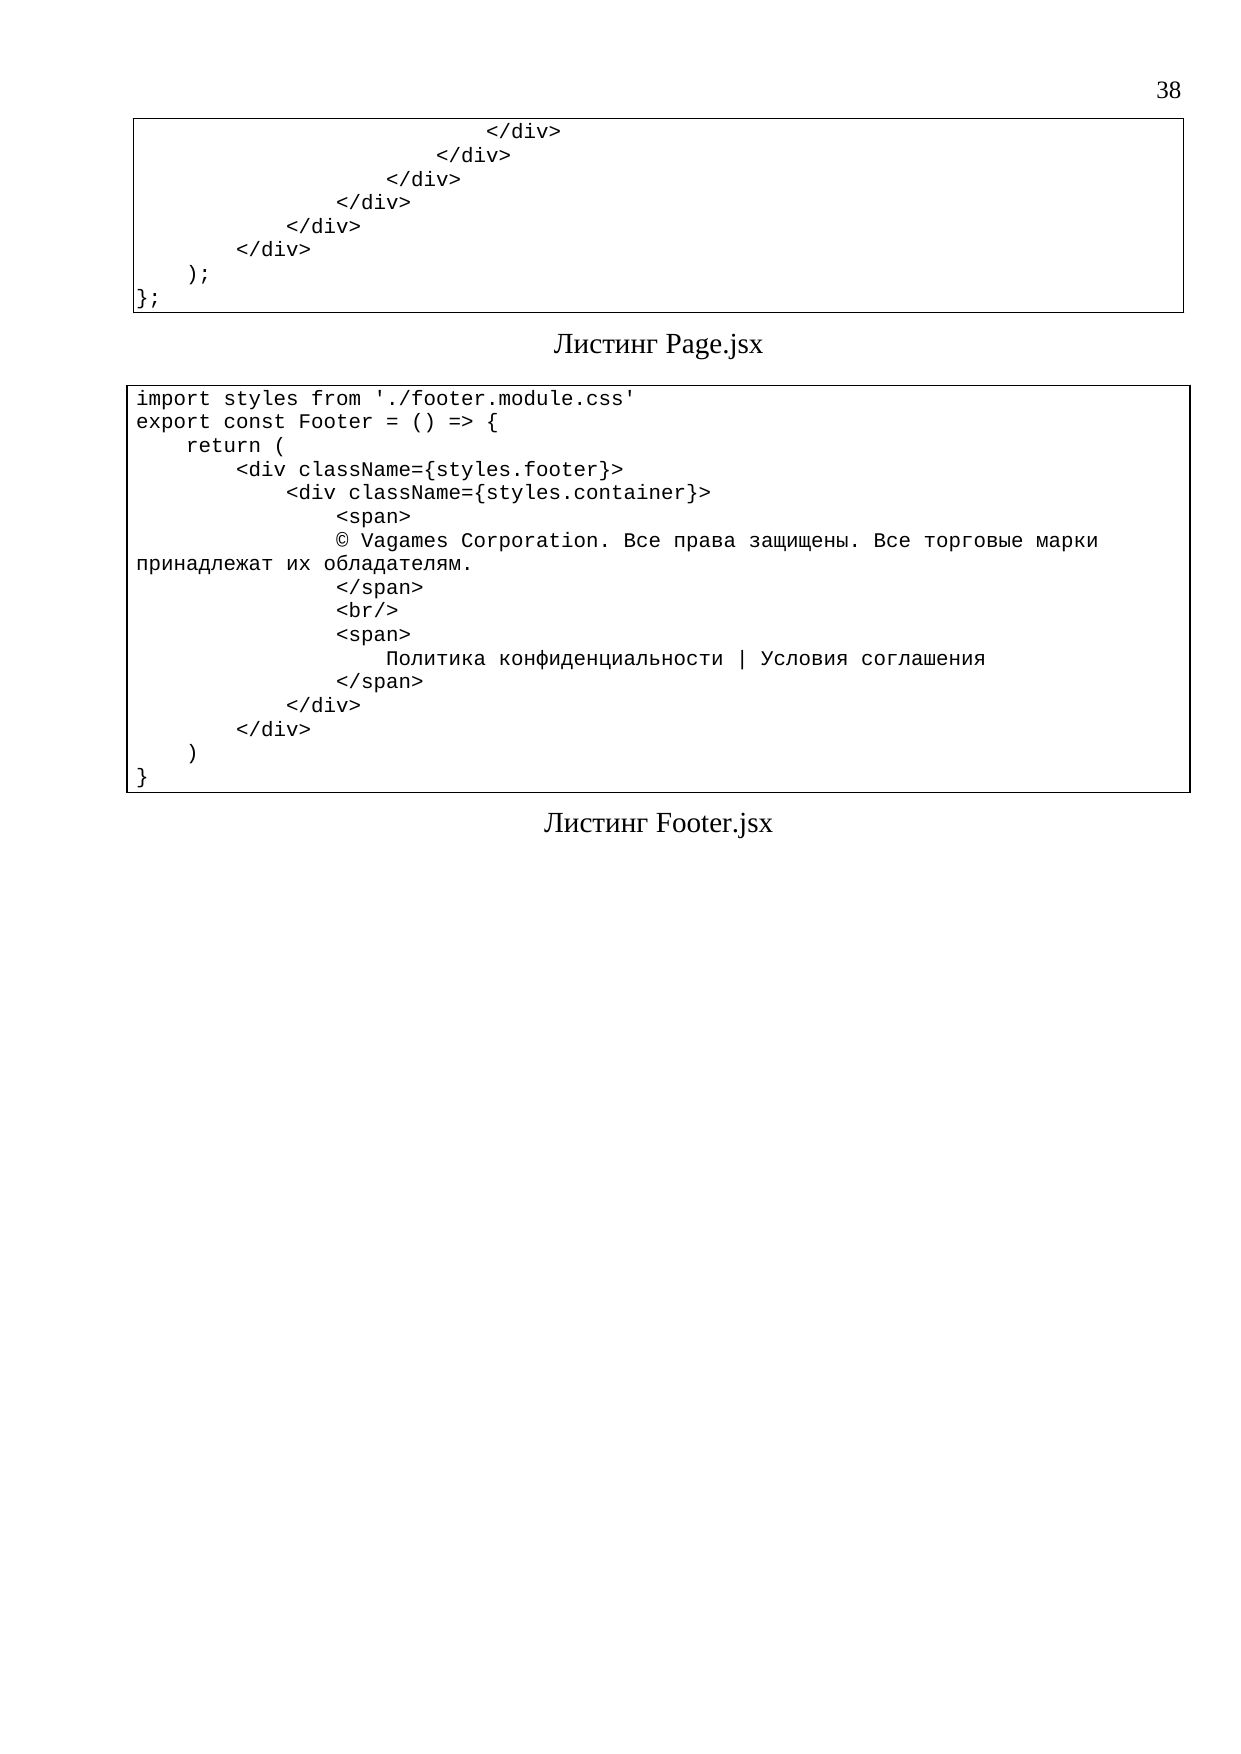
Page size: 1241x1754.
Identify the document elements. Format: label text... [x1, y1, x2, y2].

text </span> [136, 671, 1181, 695]
text <div className={styles.container}> [136, 482, 1181, 506]
text </div> [136, 695, 1181, 719]
text ); [136, 263, 1181, 284]
text </div> [136, 145, 1181, 168]
text </div> [136, 239, 1181, 263]
text </div> [136, 192, 1181, 216]
text Листинг Footer.jsx [136, 805, 1181, 839]
text </div> [134, 119, 1183, 145]
text </div> [136, 719, 1181, 742]
text </div> [136, 216, 1181, 239]
text <span> [136, 624, 1181, 648]
text Политика конфиденциальности | Условия соглашения [136, 648, 1181, 671]
text <br/> [136, 601, 1181, 624]
text return ( [136, 435, 1181, 459]
text <span> [136, 506, 1181, 529]
text Листинг Page.jsx [136, 326, 1181, 359]
text } [128, 763, 1189, 792]
text import styles from './footer.module.css' [128, 386, 1189, 411]
text export const Footer = () => { [136, 411, 1181, 435]
text </span> [136, 577, 1181, 601]
text </div> [136, 168, 1181, 192]
text <div className={styles.footer}> [136, 459, 1181, 482]
text © Vagames Corporation. Все права защищены. Все торговые марки принадлежат их обладателям. [136, 529, 1181, 577]
text ) [136, 742, 1181, 763]
text }; [134, 284, 1183, 312]
